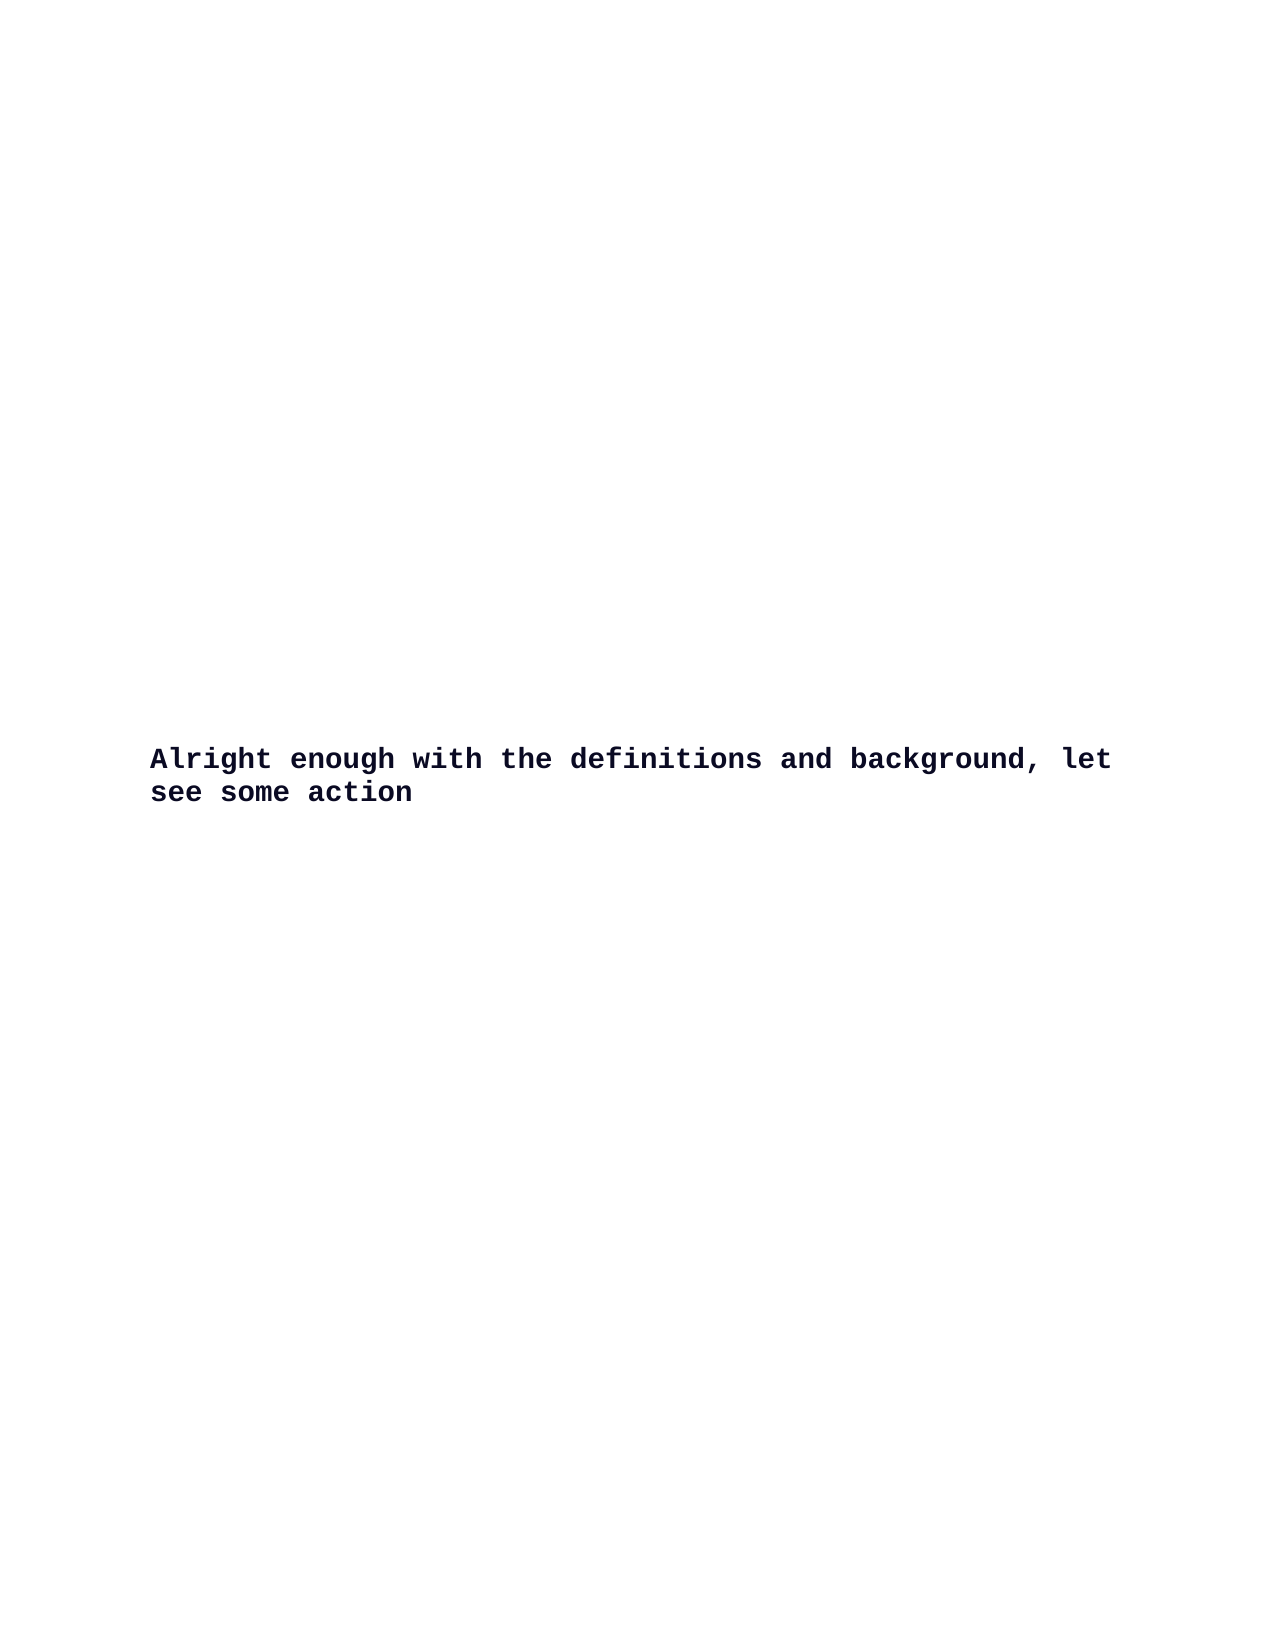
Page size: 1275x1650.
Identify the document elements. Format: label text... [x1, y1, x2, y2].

text Alright enough with the definitions and background, let see some action [150, 744, 1125, 810]
